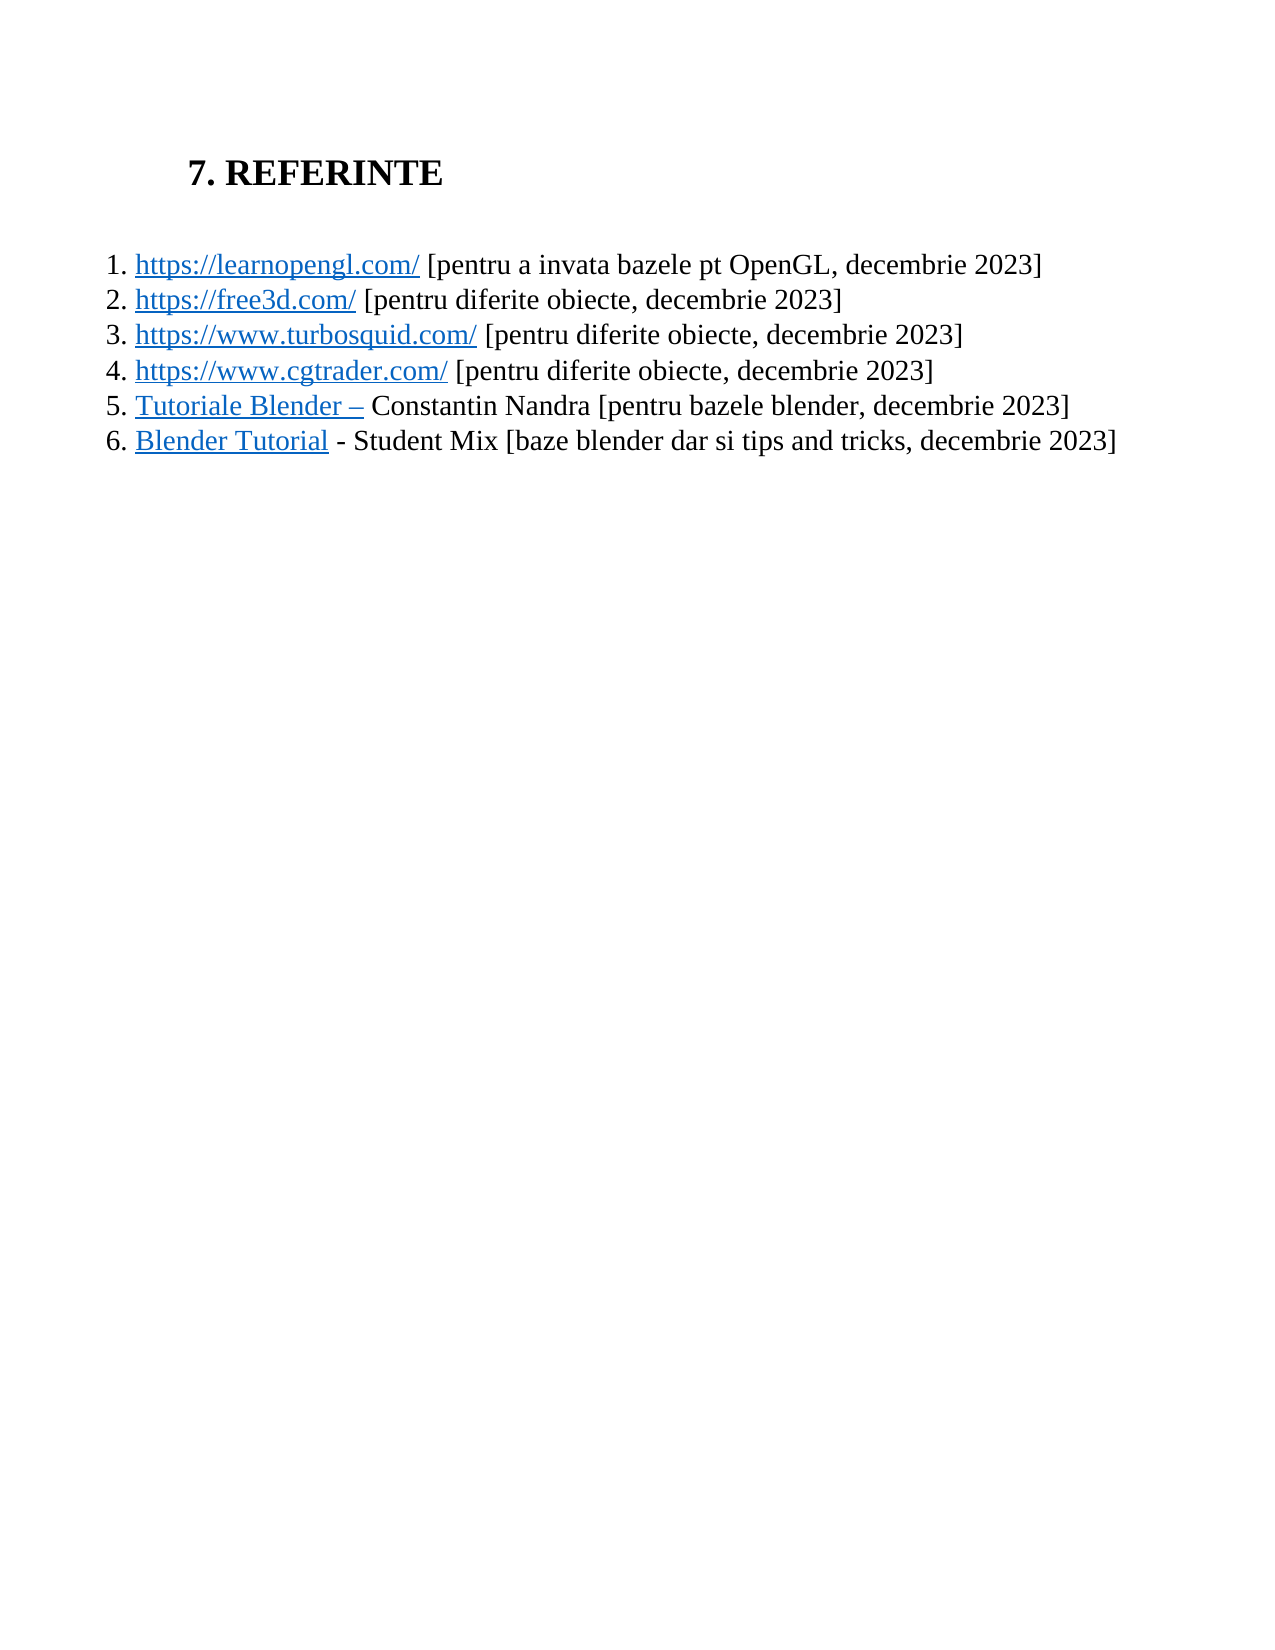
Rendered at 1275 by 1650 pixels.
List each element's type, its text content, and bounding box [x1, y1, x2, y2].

list Tutoriale Blender – Constantin Nandra [pentru bazele blender, decembrie 2023] [106, 388, 1125, 421]
list https://www.cgtrader.com/ [pentru diferite obiecte, decembrie 2023] [106, 353, 1125, 386]
list https://learnopengl.com/ [pentru a invata bazele pt OpenGL, decembrie 2023] [106, 247, 1125, 281]
list https://www.turbosquid.com/ [pentru diferite obiecte, decembrie 2023] [106, 317, 1125, 351]
list Blender Tutorial - Student Mix [baze blender dar si tips and tricks, decembrie 2023] [106, 423, 1125, 457]
subtitle REFERINTE [187, 150, 1125, 193]
list https://free3d.com/ [pentru diferite obiecte, decembrie 2023] [106, 282, 1125, 316]
